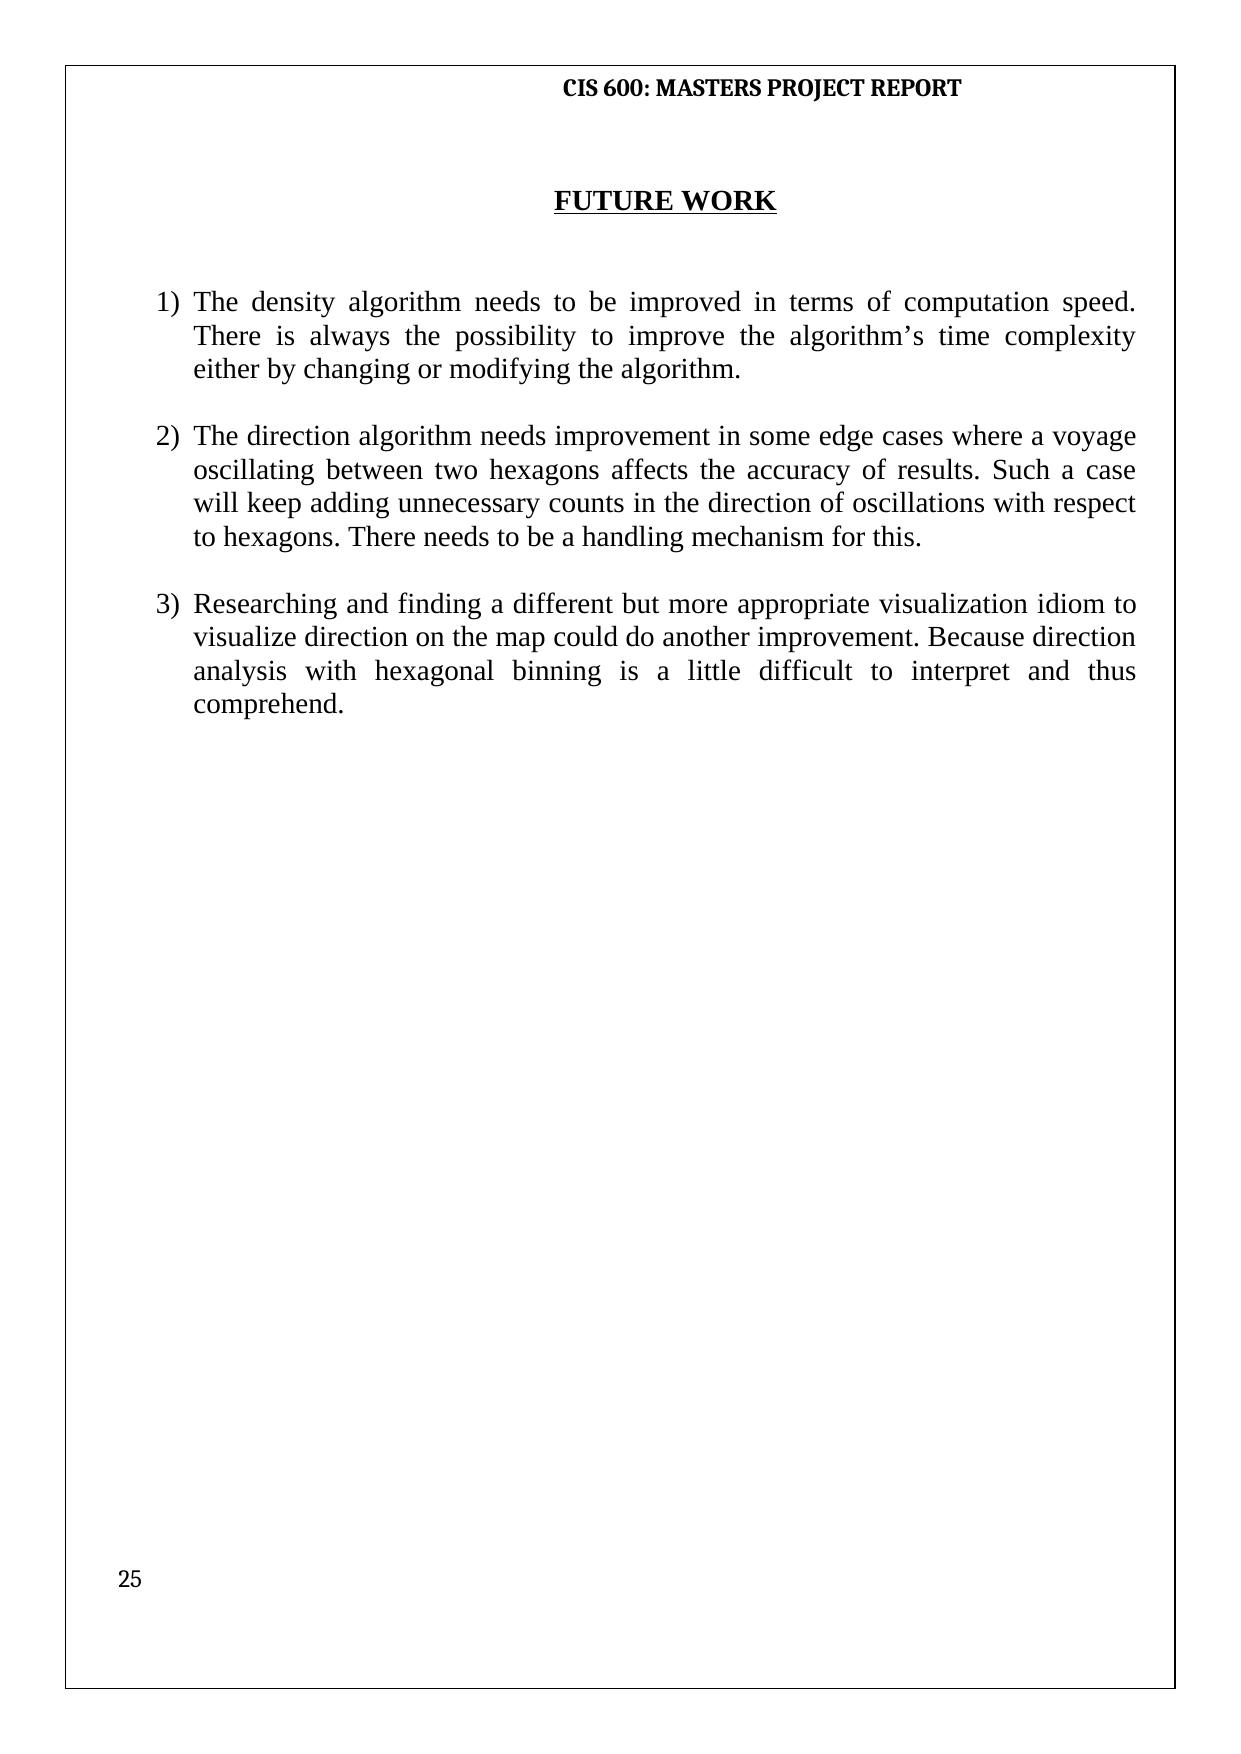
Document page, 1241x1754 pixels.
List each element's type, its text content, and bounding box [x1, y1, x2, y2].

list The direction algorithm needs improvement in some edge cases where a voyage oscillating between two hexagons affects the accuracy of results. Such a case will keep adding unnecessary counts in the direction of oscillations with respect to hexagons. There needs to be a handling mechanism for this. [156, 418, 1137, 552]
text FUTURE WORK [118, 183, 1137, 217]
list Researching and finding a different but more appropriate visualization idiom to visualize direction on the map could do another improvement. Because direction analysis with hexagonal binning is a little difficult to interpret and thus comprehend. [156, 586, 1137, 720]
list The density algorithm needs to be improved in terms of computation speed. There is always the possibility to improve the algorithm’s time complexity either by changing or modifying the algorithm. [156, 284, 1137, 385]
